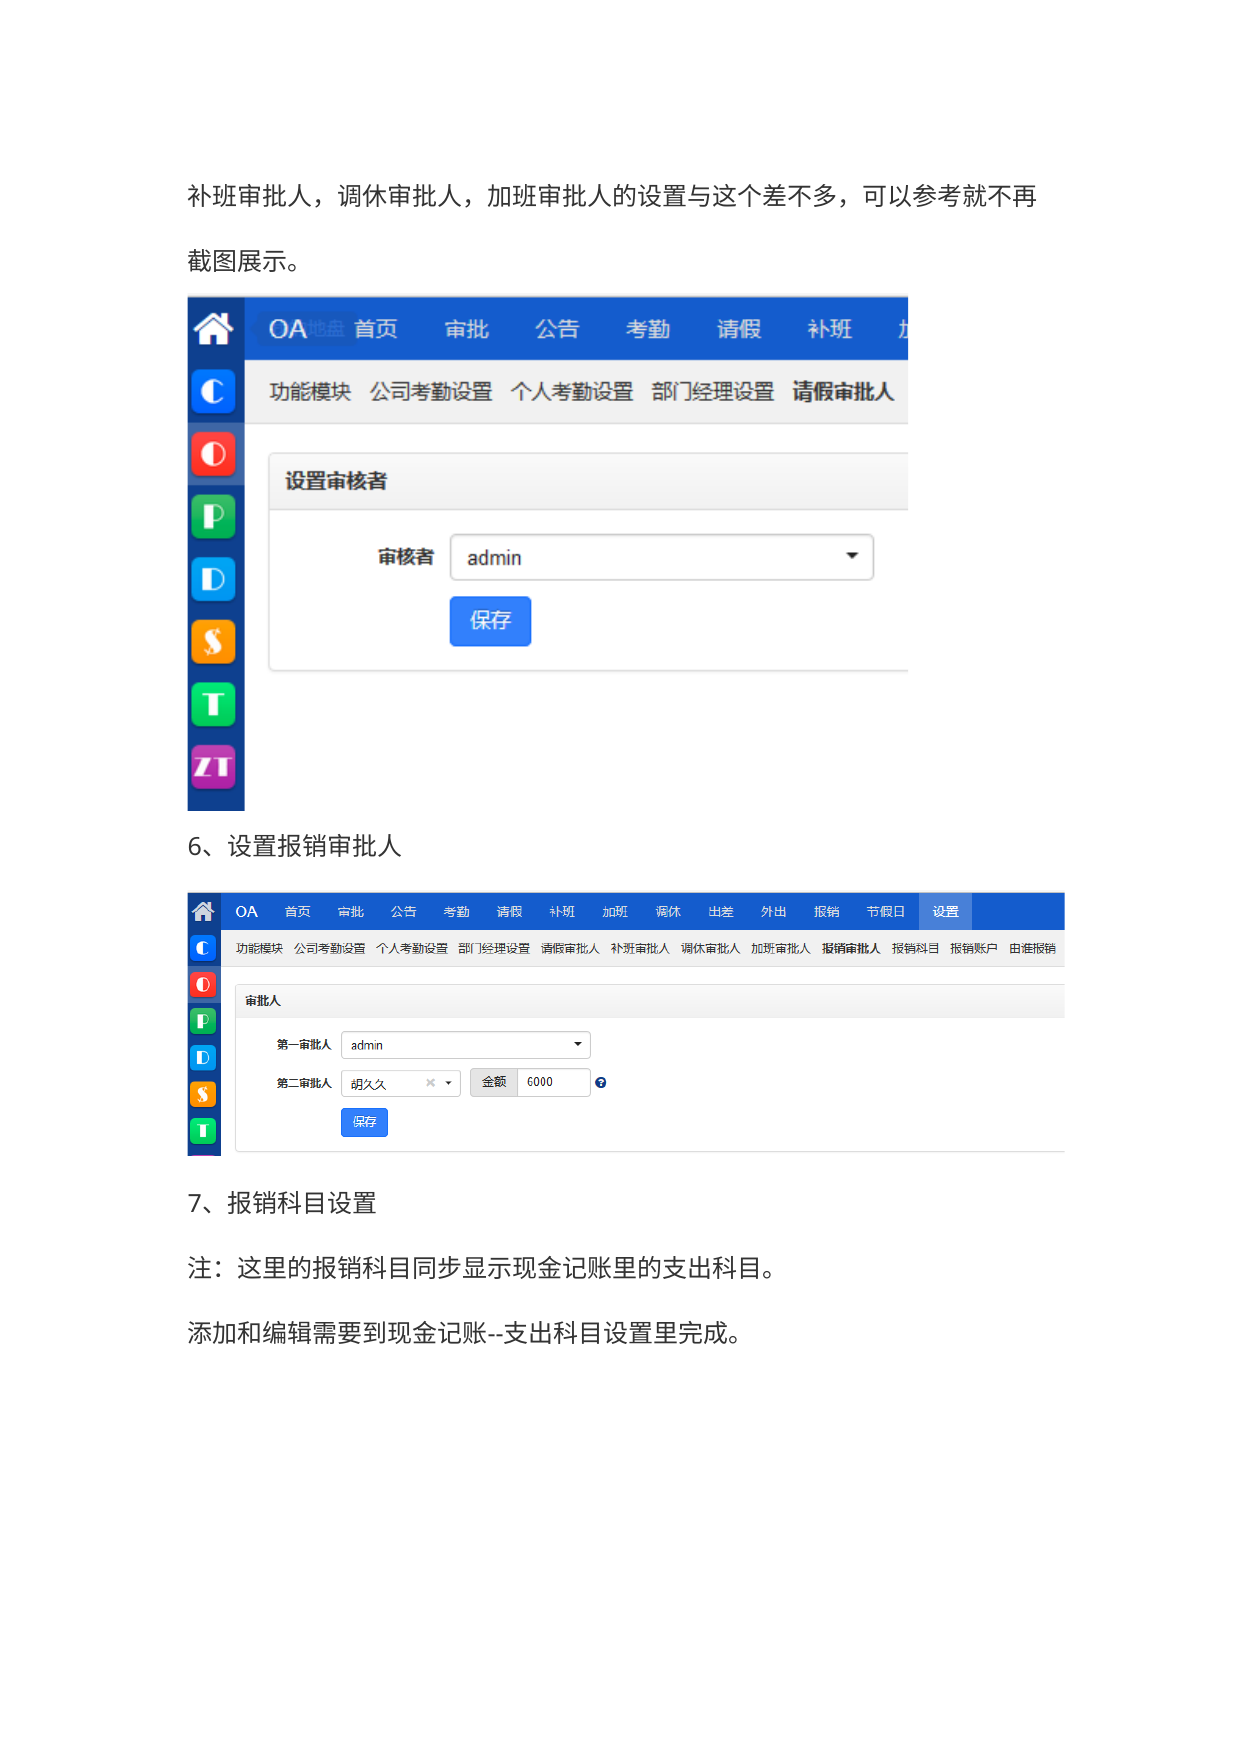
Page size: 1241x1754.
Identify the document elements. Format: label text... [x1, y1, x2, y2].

text 注：这里的报销科目同步显示现金记账里的支出科目。 [187, 1234, 1053, 1299]
text 补班审批人，调休审批人，加班审批人的设置与这个差不多，可以参考就不再截图展示。 [187, 162, 1053, 292]
text 7、报销科目设置 [187, 1169, 1053, 1234]
text 添加和编辑需要到现金记账--支出科目设置里完成。 [187, 1299, 1053, 1364]
picture [187, 293, 909, 811]
picture [187, 890, 1065, 1156]
text 6、设置报销审批人 [187, 812, 1053, 877]
